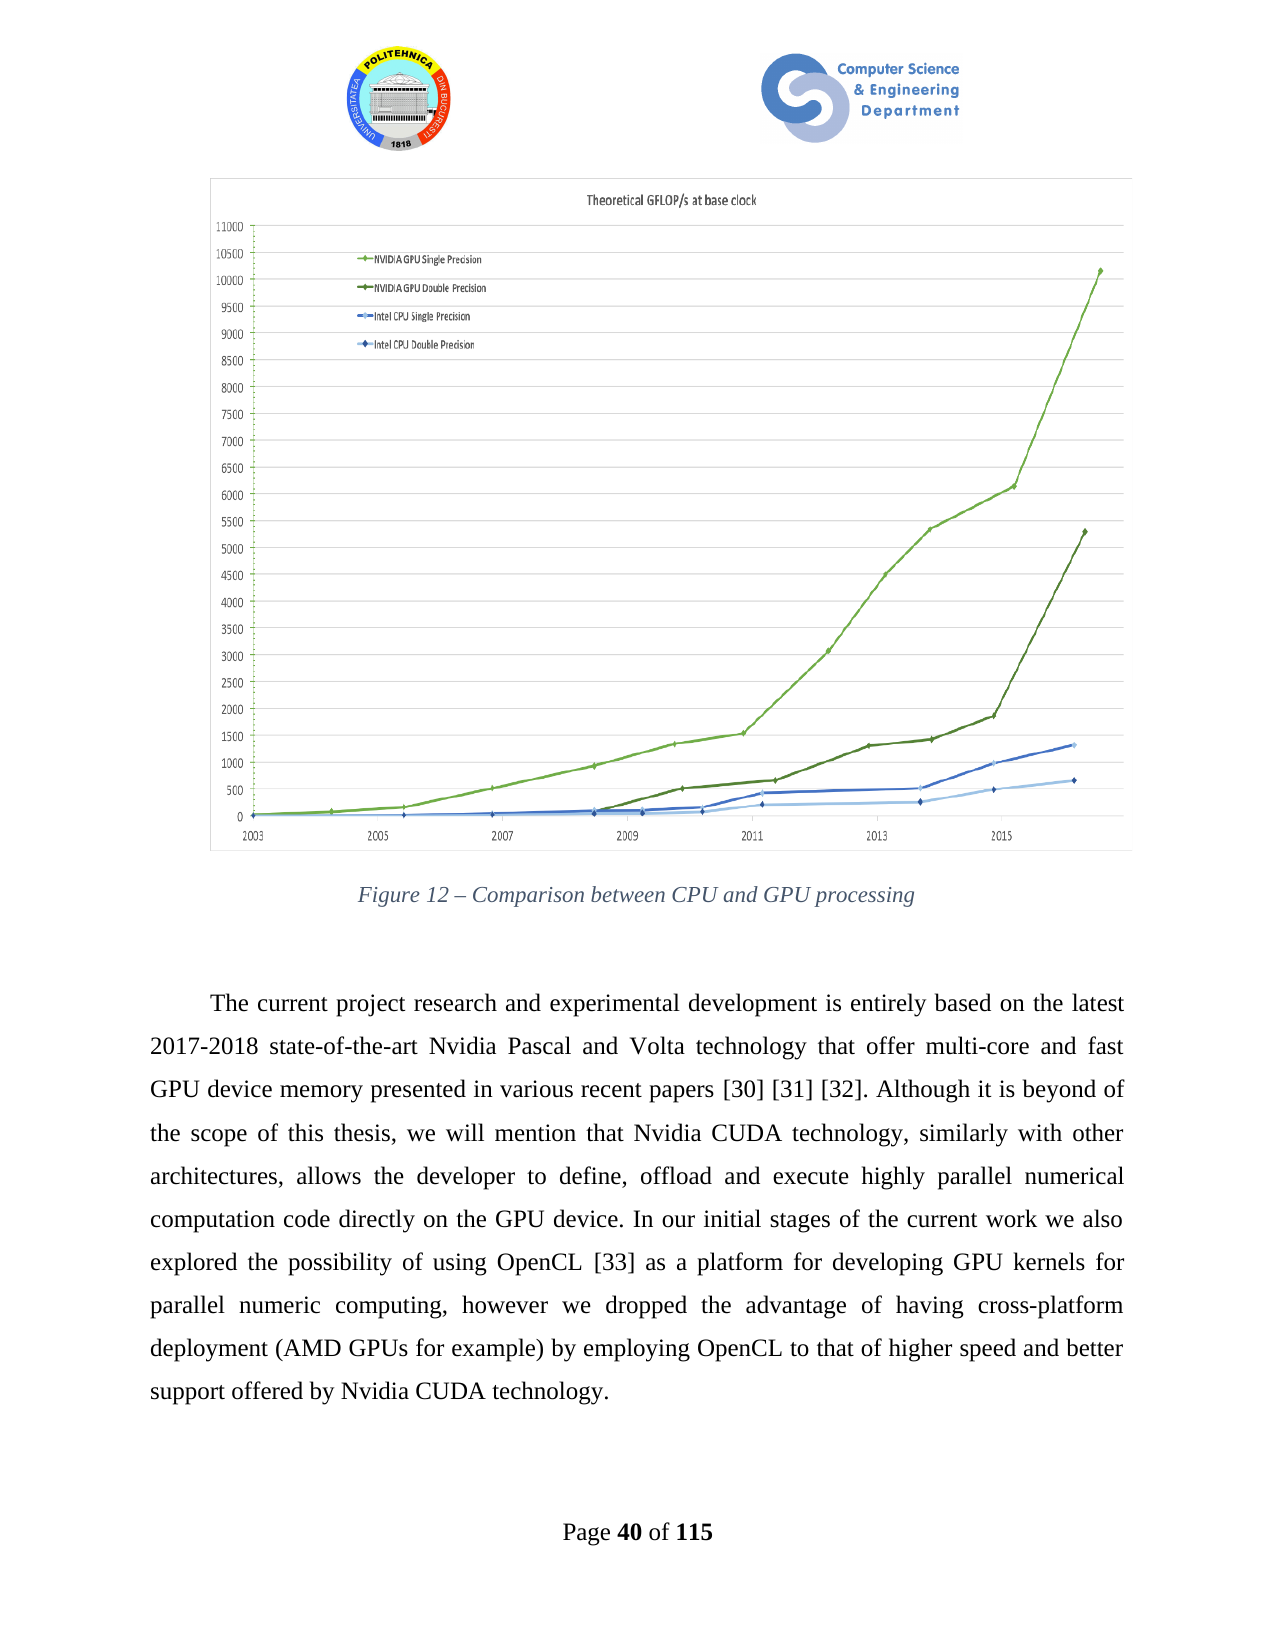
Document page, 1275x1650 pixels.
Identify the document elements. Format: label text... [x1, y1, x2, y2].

picture [346, 46, 451, 151]
text Figure 12 – Comparison between CPU and GPU processing [150, 881, 1125, 908]
picture [760, 53, 963, 144]
picture [210, 178, 1133, 851]
text The current project research and experimental development is entirely based on the latest 2017-2018 state-of-the-art Nvidia Pascal and Volta technology that offer multi-core and fast GPU device memory presented in various recent papers . Although it is beyond of the scope of this thesis, we will mention that Nvidia CUDA technology, similarly with other architectures, allows the developer to define, offload and execute highly parallel numerical computation code directly on the GPU device. In our initial stages of the current work we also explored the possibility of using OpenCL as a platform for developing GPU kernels for parallel numeric computing, however we dropped the advantage of having cross-platform deployment (AMD GPUs for example) by employing OpenCL to that of higher speed and better support offered by Nvidia CUDA technology. [150, 988, 1125, 1405]
